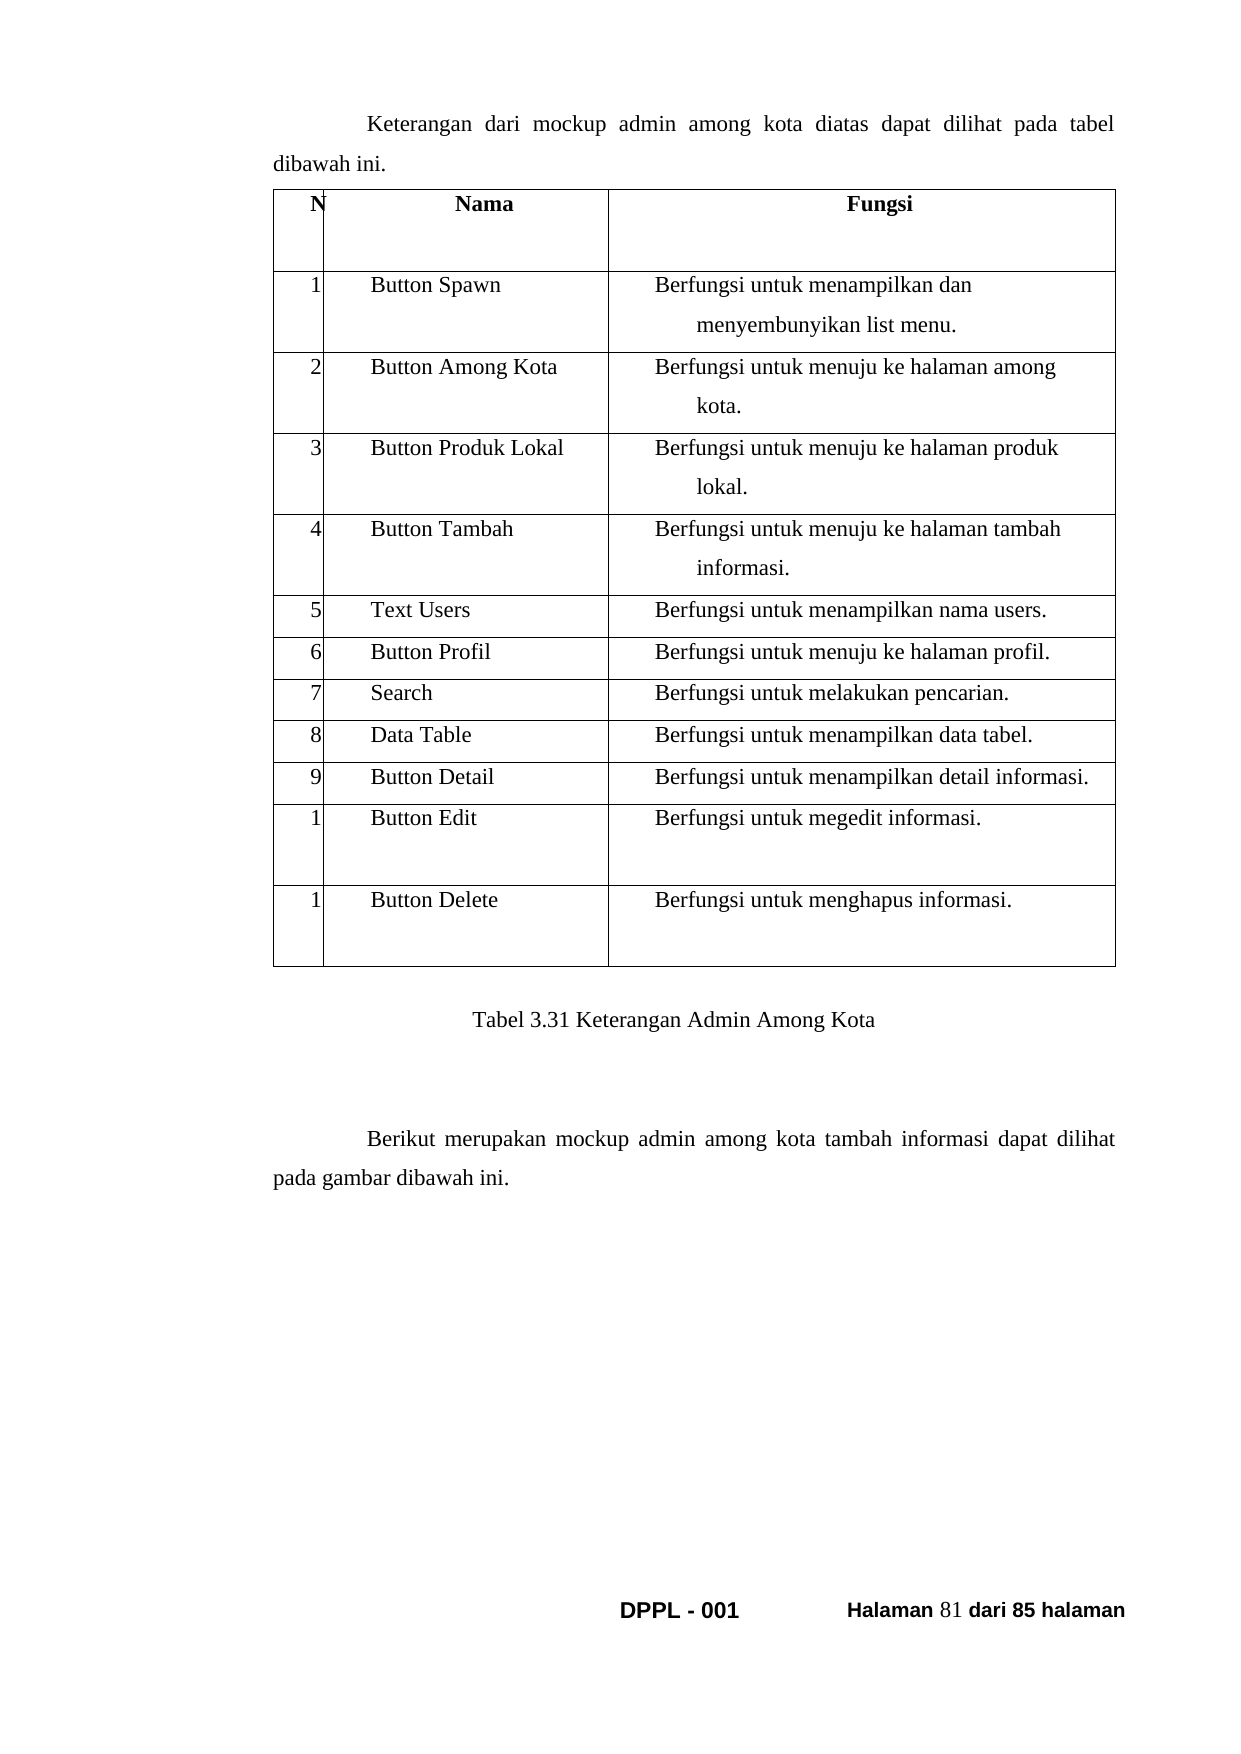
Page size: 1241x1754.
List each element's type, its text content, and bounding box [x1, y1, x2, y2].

table_cell Berfungsi untuk menampilkan dan menyembunyikan list menu. [609, 272, 1115, 352]
table_cell Search [324, 680, 608, 720]
table_cell Button Spawn [324, 272, 608, 352]
table_cell 8 [274, 721, 323, 762]
table_cell Berfungsi untuk melakukan pencarian. [609, 680, 1115, 720]
table_cell Text Users [324, 596, 608, 637]
table_header Nama [324, 190, 608, 271]
table_cell 6 [274, 638, 323, 678]
text Keterangan dari mockup admin among kota diatas dapat dilihat pada tabel dibawah ini. [273, 110, 1116, 176]
table_cell Button Tambah [324, 515, 608, 595]
table_cell Button Edit [324, 805, 608, 884]
table_cell Berfungsi untuk menampilkan nama users. [609, 596, 1115, 637]
table_cell Berfungsi untuk megedit informasi. [609, 805, 1115, 884]
table_header No [274, 190, 323, 271]
table_cell 1 [274, 272, 323, 352]
table_cell 7 [274, 680, 323, 720]
table_cell Button Among Kota [324, 353, 608, 433]
table_cell 2 [274, 353, 323, 433]
table_cell 10 [274, 805, 323, 884]
table_cell Berfungsi untuk menuju ke halaman produk lokal. [609, 434, 1115, 514]
table_cell Berfungsi untuk menampilkan detail informasi. [609, 763, 1115, 803]
table_cell Button Produk Lokal [324, 434, 608, 514]
table_cell 9 [274, 763, 323, 803]
table_cell Berfungsi untuk menampilkan data tabel. [609, 721, 1115, 762]
table_cell Button Detail [324, 763, 608, 803]
table_cell Berfungsi untuk menuju ke halaman profil. [609, 638, 1115, 678]
table_cell Berfungsi untuk menuju ke halaman among kota. [609, 353, 1115, 433]
table_cell 11 [274, 886, 323, 966]
table_cell Button Profil [324, 638, 608, 678]
table_header Fungsi [609, 190, 1115, 271]
table_cell Data Table [324, 721, 608, 762]
table_cell 3 [274, 434, 323, 514]
table_cell 5 [274, 596, 323, 637]
table_cell Button Delete [324, 886, 608, 966]
table_cell 4 [274, 515, 323, 595]
table_cell Berfungsi untuk menuju ke halaman tambah informasi. [609, 515, 1115, 595]
table_cell Berfungsi untuk menghapus informasi. [609, 886, 1115, 966]
text Berikut merupakan mockup admin among kota tambah informasi dapat dilihat pada gambar dibawah ini. [273, 1125, 1116, 1191]
text Tabel 3.31 Keterangan Admin Among Kota [231, 1006, 1116, 1033]
